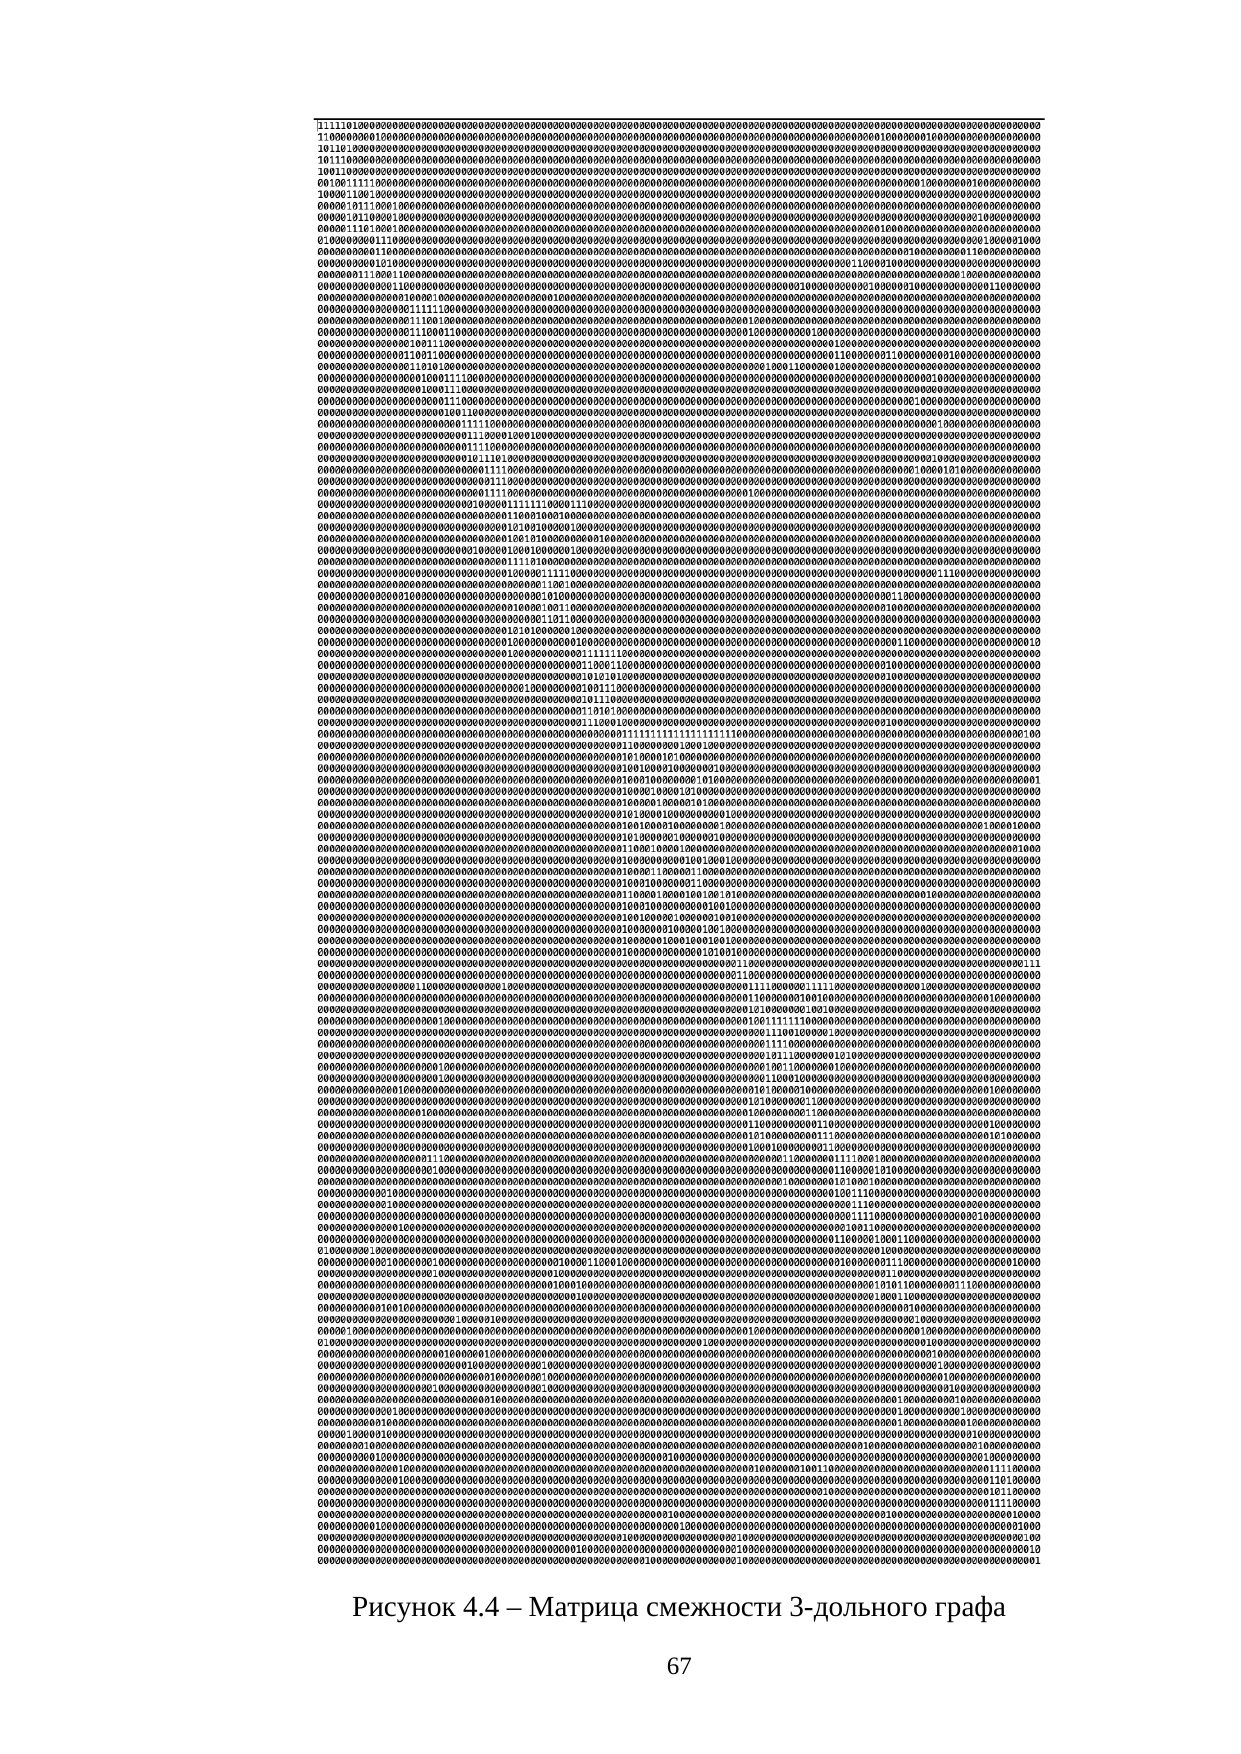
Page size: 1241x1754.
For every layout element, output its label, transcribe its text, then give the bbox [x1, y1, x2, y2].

picture [313, 118, 1045, 1576]
text Рисунок 4.4 – Матрица смежности 3-дольного графа [177, 1589, 1181, 1623]
